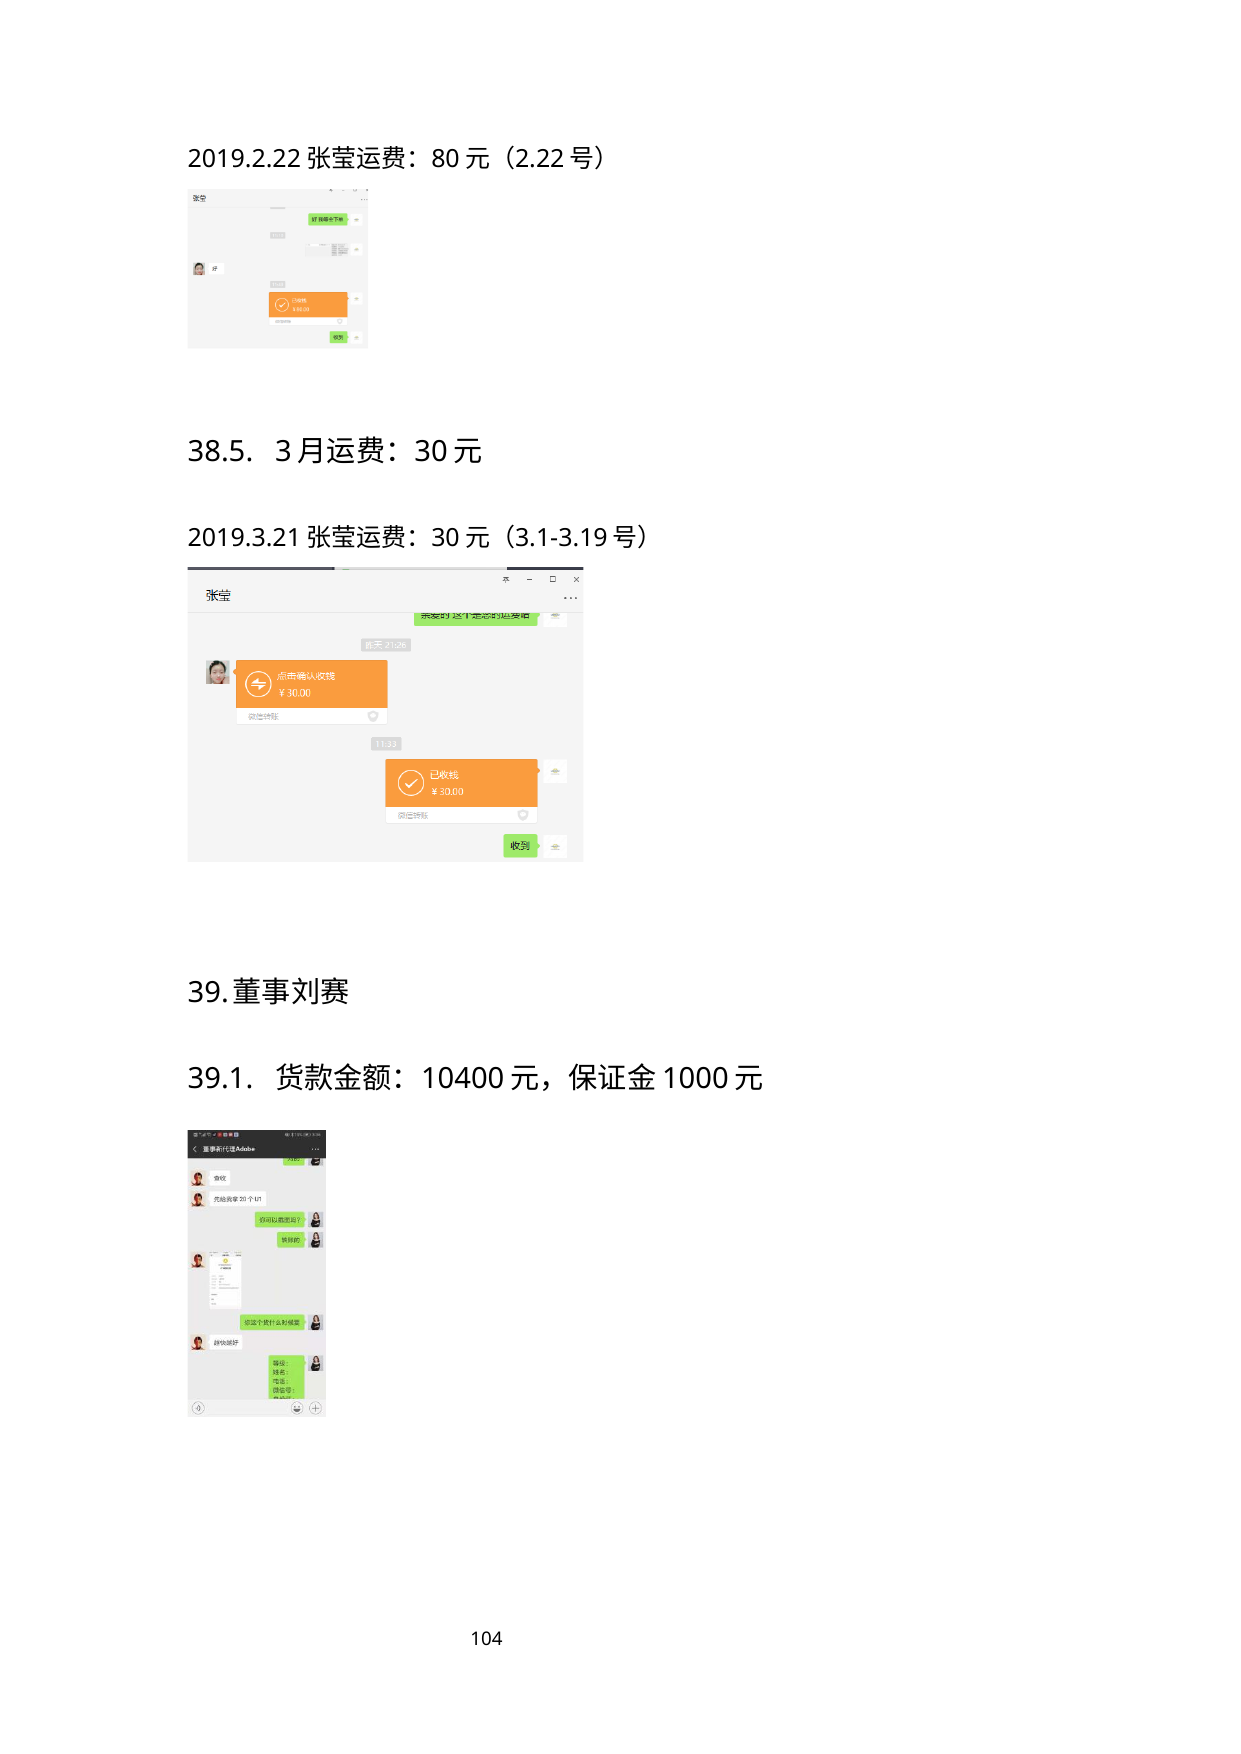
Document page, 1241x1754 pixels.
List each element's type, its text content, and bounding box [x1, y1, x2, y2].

picture [187, 1130, 326, 1417]
text 2019.3.21张莹运费：30元（3.1-3.19号） [187, 503, 1053, 568]
subtitle 董事刘赛 [187, 958, 1053, 1023]
picture [187, 189, 369, 349]
picture [187, 567, 584, 862]
text 2019.2.22张莹运费：80元（2.22号） [187, 124, 1053, 189]
subtitle 3月运费：30元 [187, 417, 1053, 482]
subtitle 货款金额：10400元，保证金1000元 [187, 1044, 1053, 1109]
